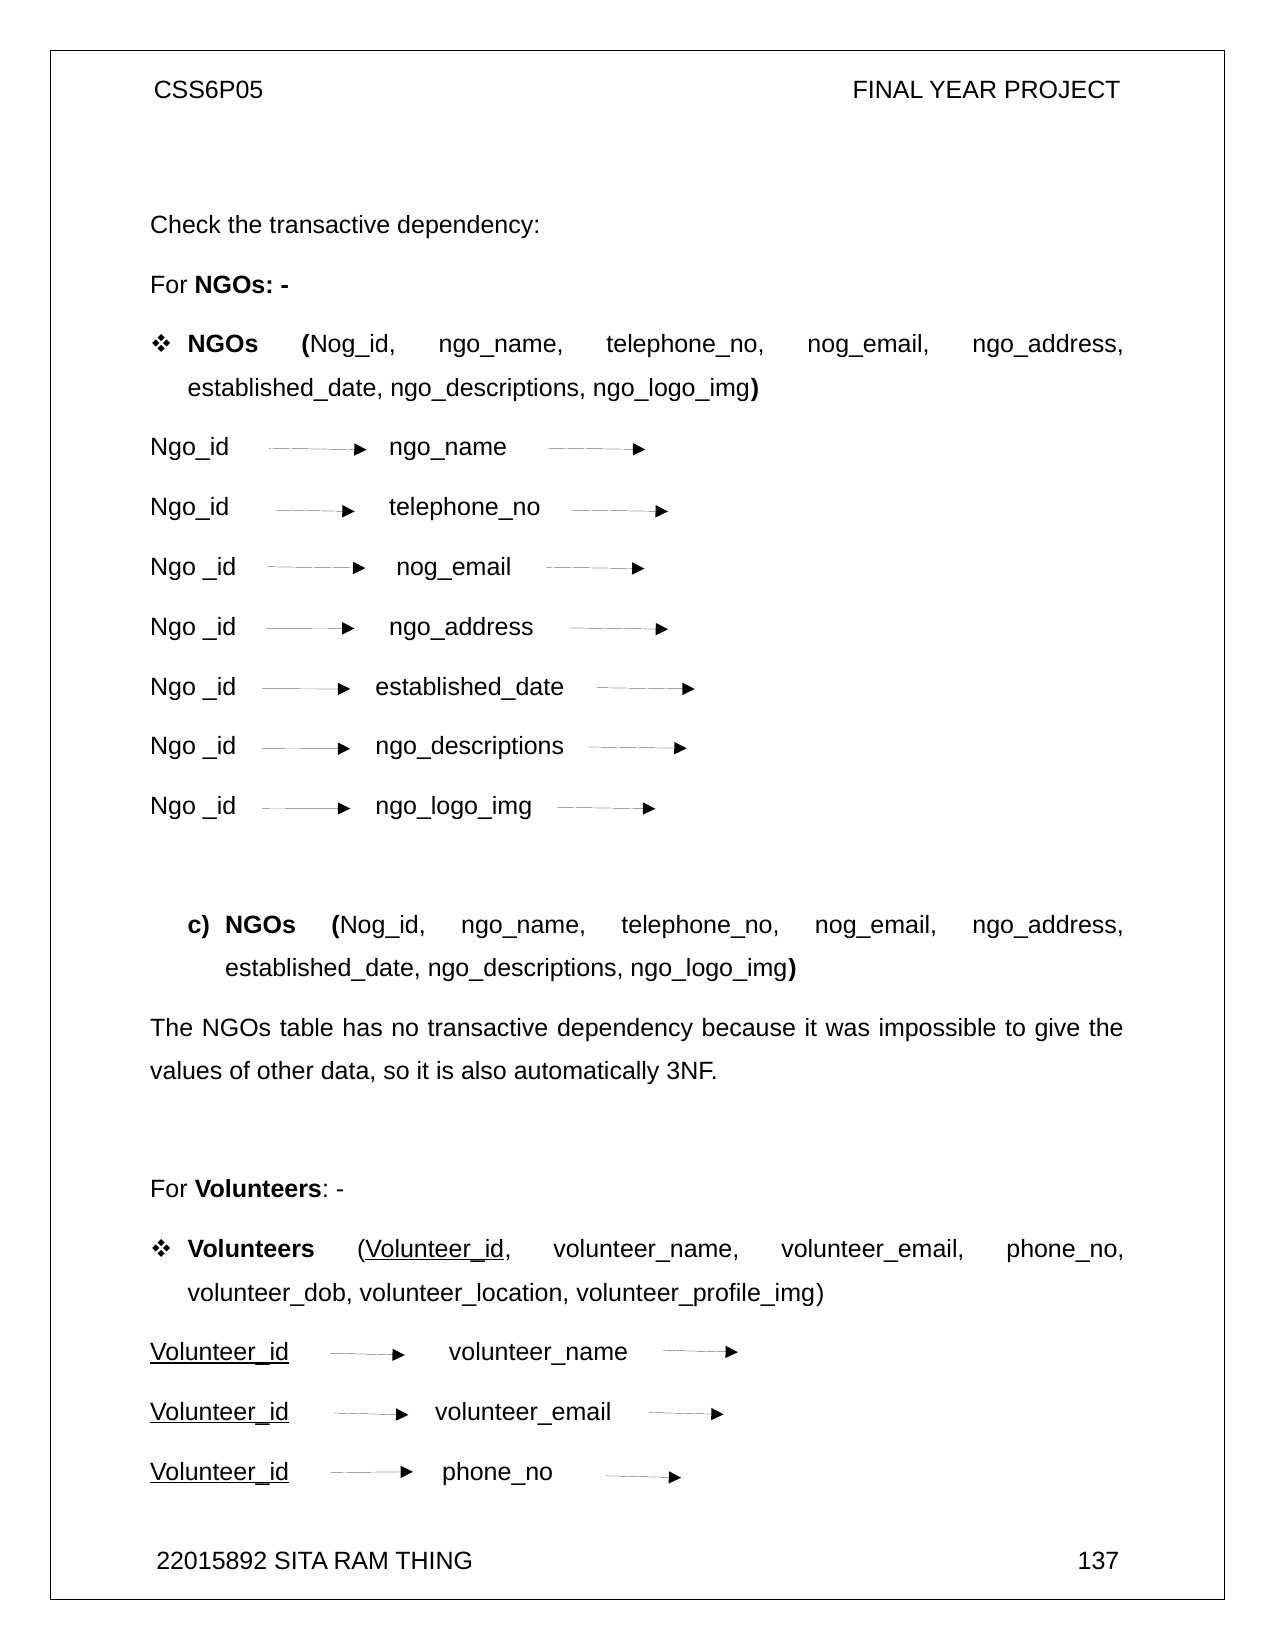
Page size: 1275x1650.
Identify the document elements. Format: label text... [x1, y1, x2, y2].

text Ngo_id telephone_no [150, 492, 1125, 521]
list Volunteers (Volunteer_id, volunteer_name, volunteer_email, phone_no, volunteer_dob, volunteer_location, volunteer_profile_img) [150, 1234, 1125, 1306]
text For Volunteers: - [150, 1174, 1125, 1203]
list NGOs (Nog_id, ngo_name, telephone_no, nog_email, ngo_address, established_date, ngo_descriptions, ngo_logo_img) [150, 329, 1125, 401]
text For NGOs: - [150, 269, 1125, 298]
text Volunteer_id volunteer_email [150, 1397, 1125, 1426]
text Ngo _id nog_email [150, 552, 1125, 581]
text Ngo _id ngo_address [150, 612, 1125, 641]
text Volunteer_id phone_no [150, 1457, 1125, 1486]
text The NGOs table has no transactive dependency because it was impossible to give the values of other data, so it is also automatically 3NF. [150, 1013, 1125, 1085]
text Volunteer_id volunteer_name [150, 1337, 1125, 1366]
list NGOs (Nog_id, ngo_name, telephone_no, nog_email, ngo_address, established_date, ngo_descriptions, ngo_logo_img) [187, 910, 1125, 982]
text Ngo _id ngo_descriptions [150, 731, 1125, 760]
text Check the transactive dependency: [150, 210, 1125, 238]
text Ngo_id ngo_name [150, 432, 1125, 461]
text Ngo _id ngo_logo_img [150, 791, 1125, 820]
text Ngo _id established_date [150, 672, 1125, 700]
